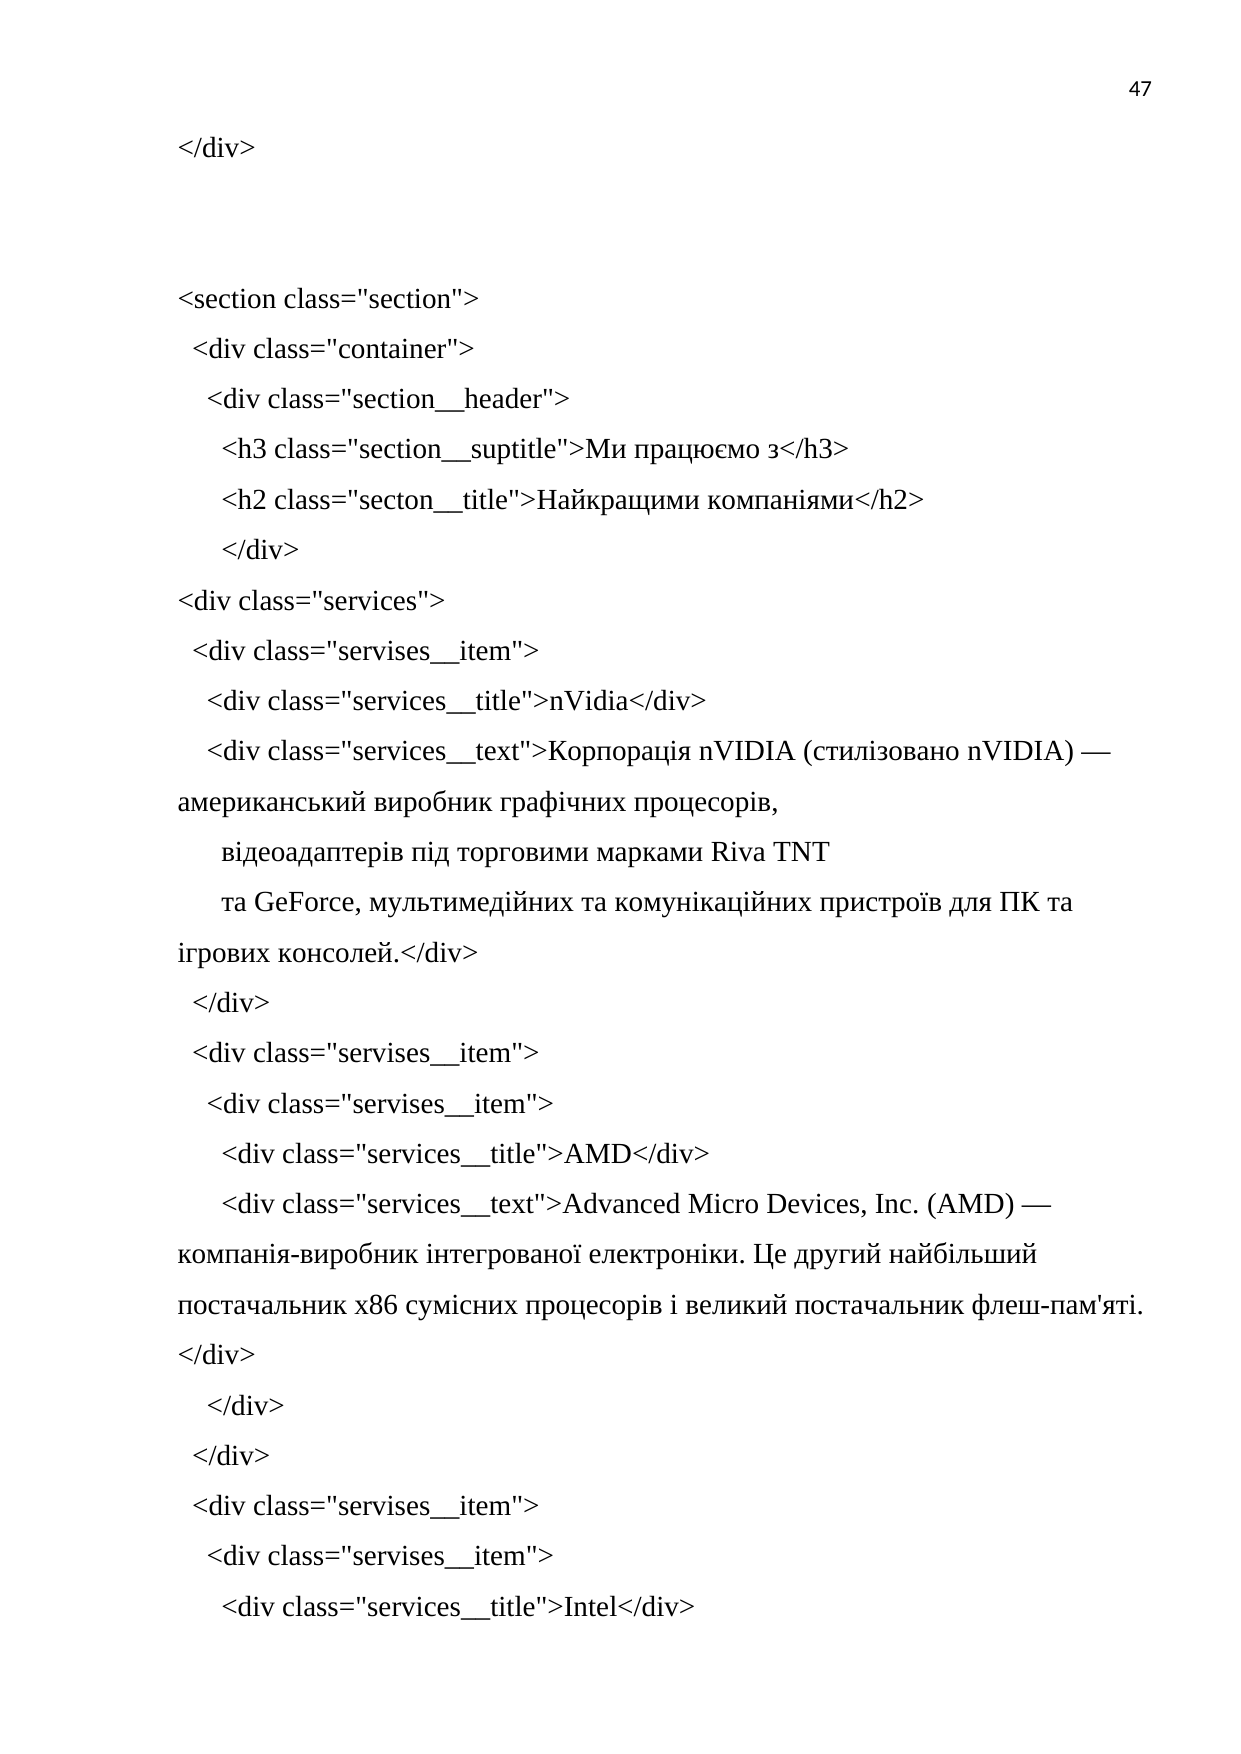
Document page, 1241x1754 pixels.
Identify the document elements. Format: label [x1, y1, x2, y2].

text [177, 130, 1152, 1622]
